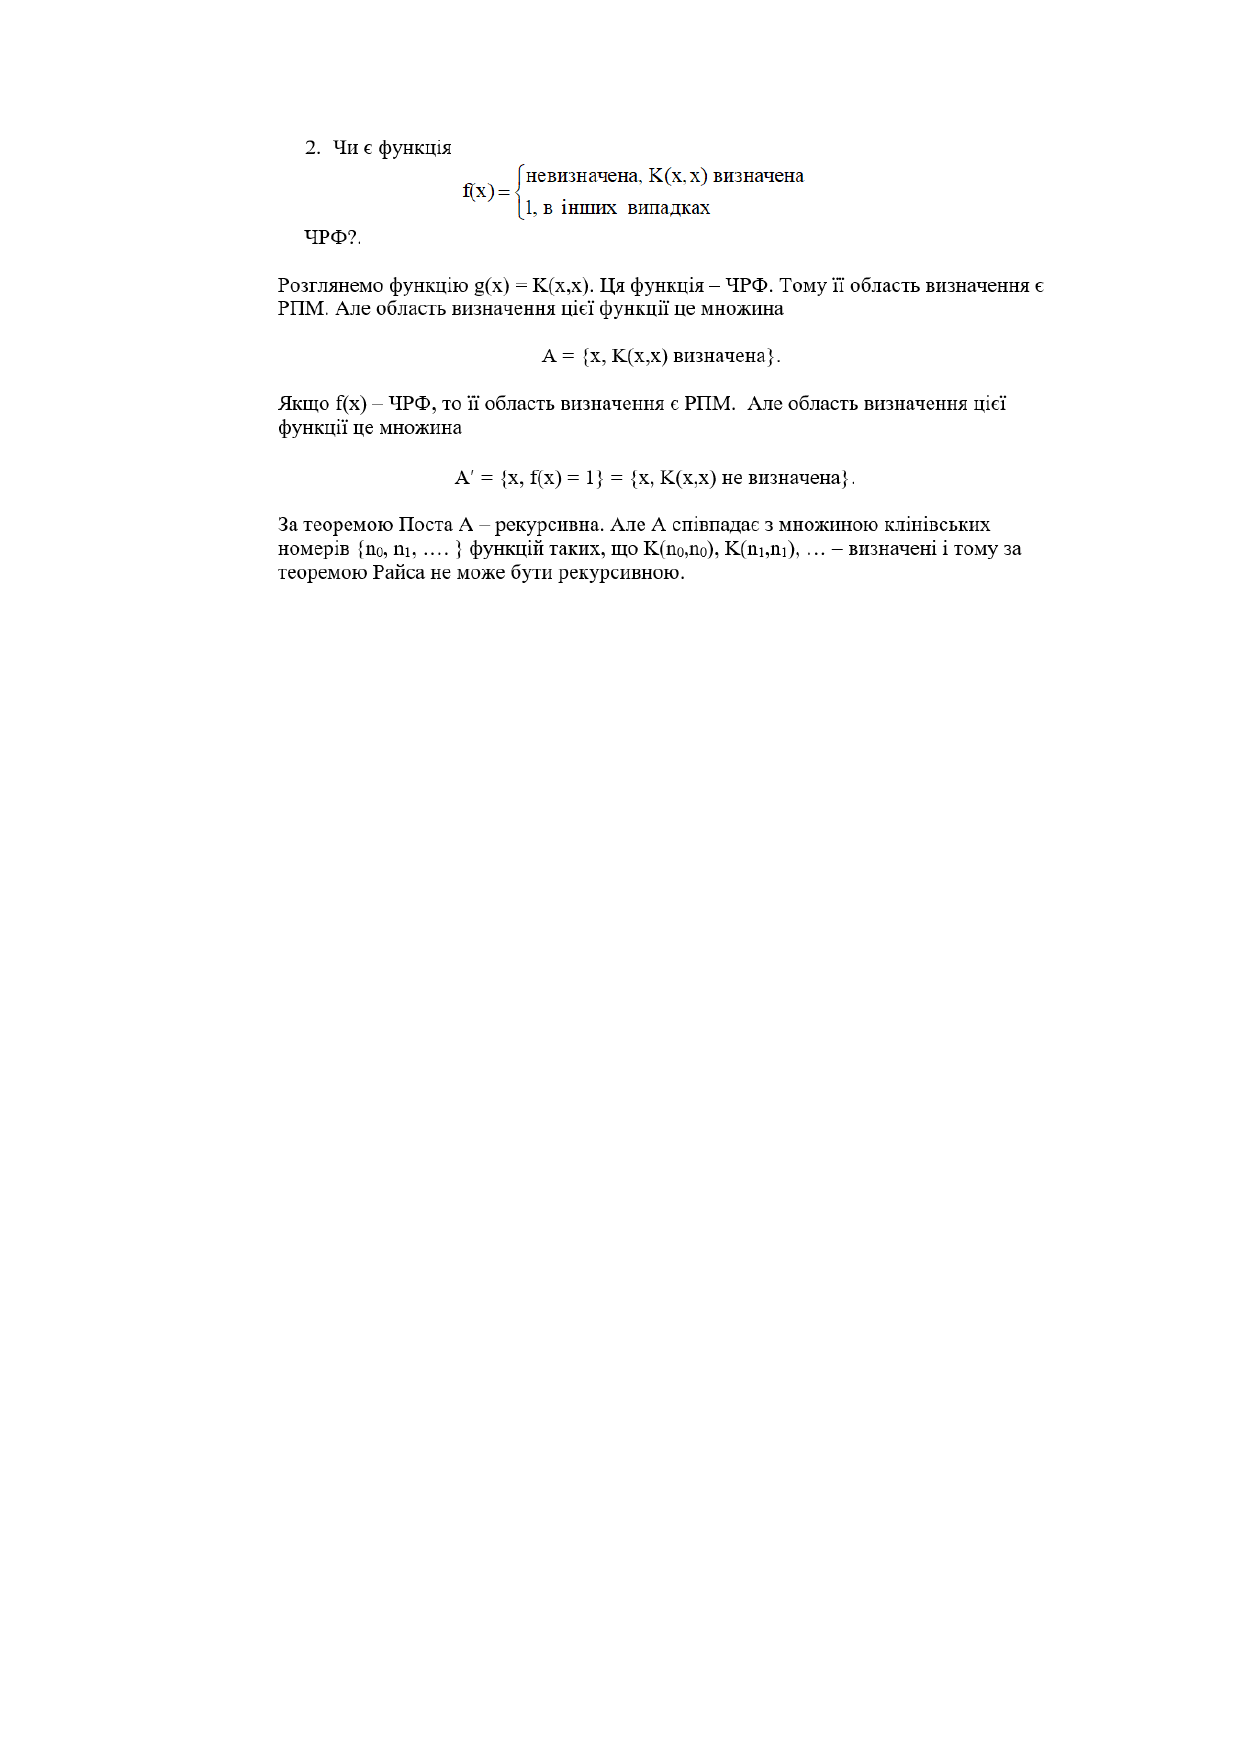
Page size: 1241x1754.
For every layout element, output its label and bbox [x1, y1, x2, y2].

picture [259, 118, 1055, 592]
